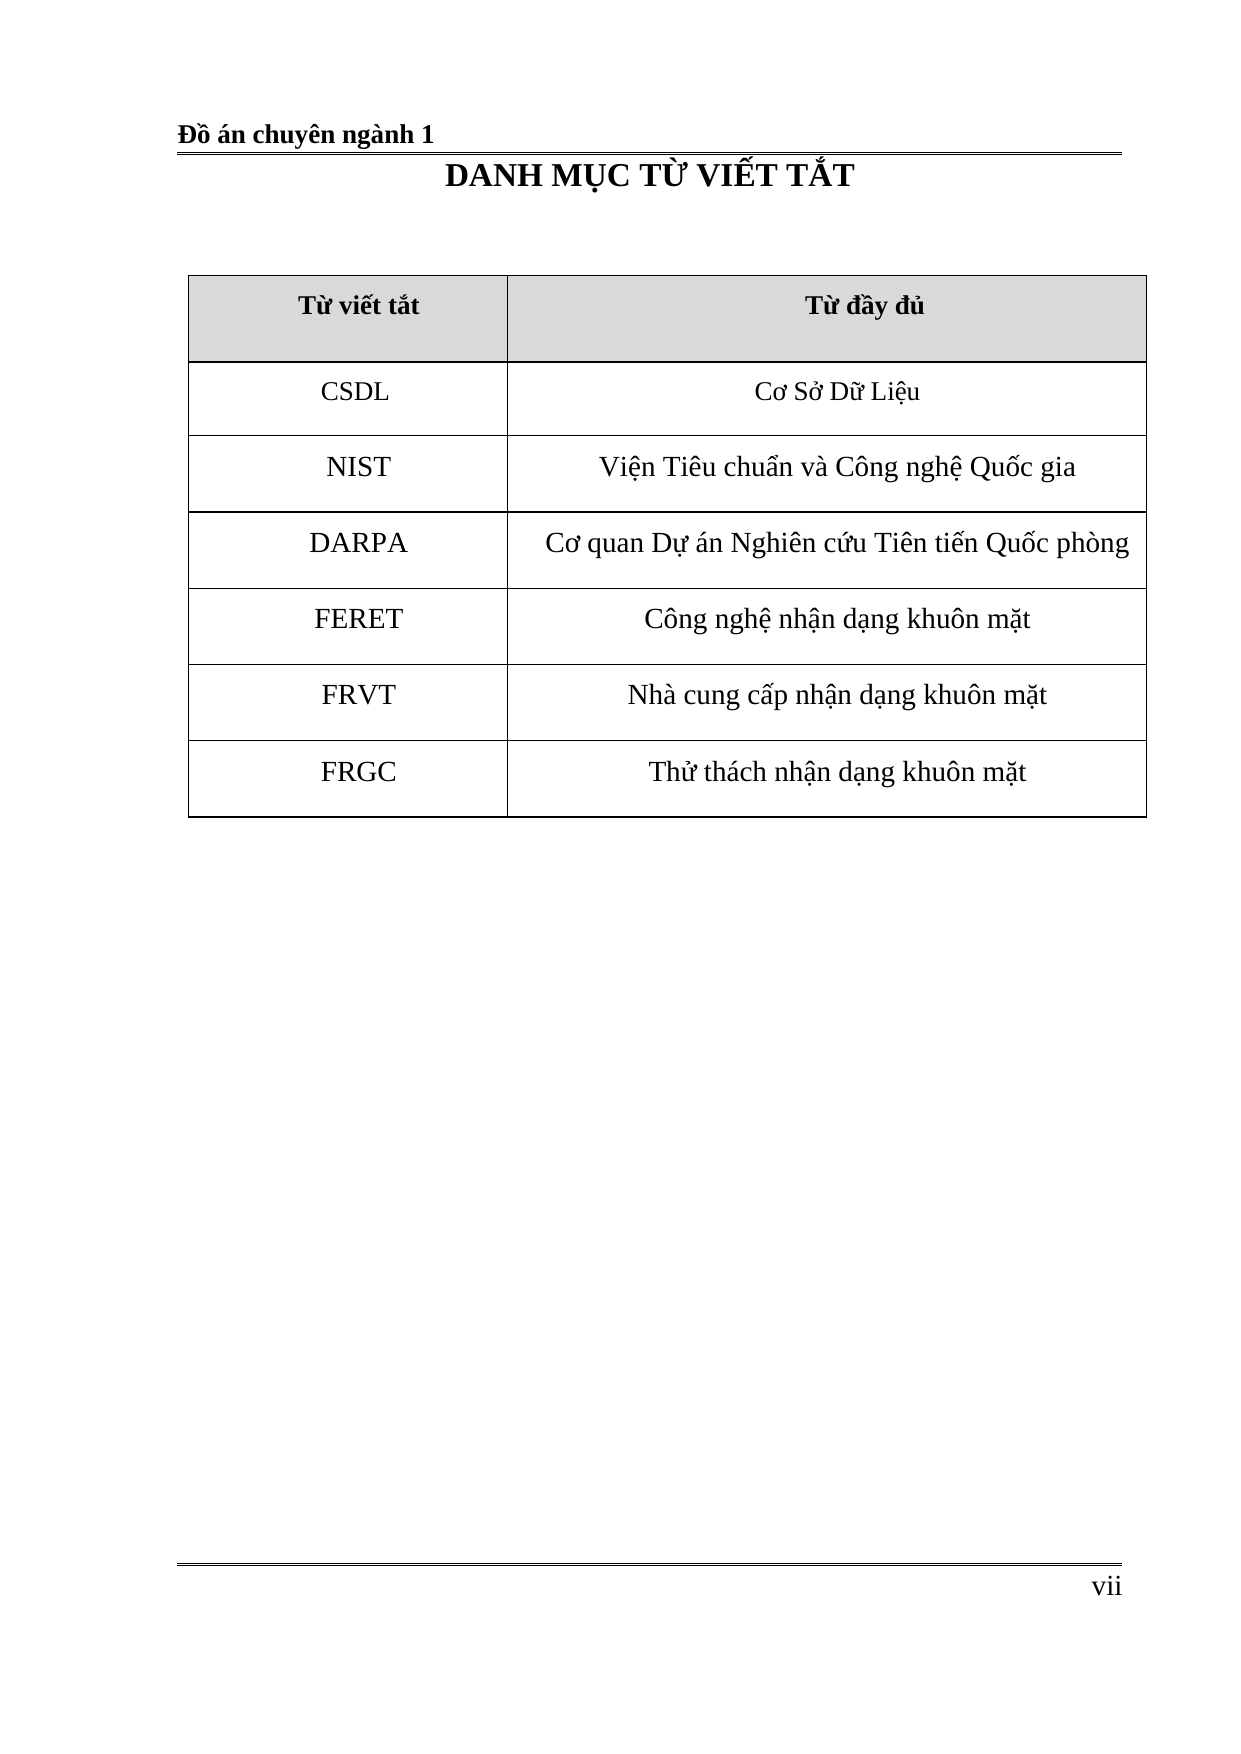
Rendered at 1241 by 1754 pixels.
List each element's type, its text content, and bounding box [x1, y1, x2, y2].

table_cell Nhà cung cấp nhận dạng khuôn mặt [508, 665, 1146, 740]
table_cell Công nghệ nhận dạng khuôn mặt [508, 589, 1146, 664]
table_cell CSDL [189, 363, 507, 435]
table_header Từ đầy đủ [508, 276, 1146, 361]
table_cell Cơ Sở Dữ Liệu [508, 363, 1146, 435]
table_cell FERET [189, 589, 507, 664]
table_cell Viện Tiêu chuẩn và Công nghệ Quốc gia [508, 436, 1146, 511]
table_cell DARPA [189, 513, 507, 588]
table_cell FRVT [189, 665, 507, 740]
table_cell NIST [189, 436, 507, 511]
table_cell Cơ quan Dự án Nghiên cứu Tiên tiến Quốc phòng [508, 513, 1146, 588]
table_cell FRGC [189, 741, 507, 816]
table_header Từ viết tắt [189, 276, 507, 361]
table_cell Thử thách nhận dạng khuôn mặt [508, 741, 1146, 816]
